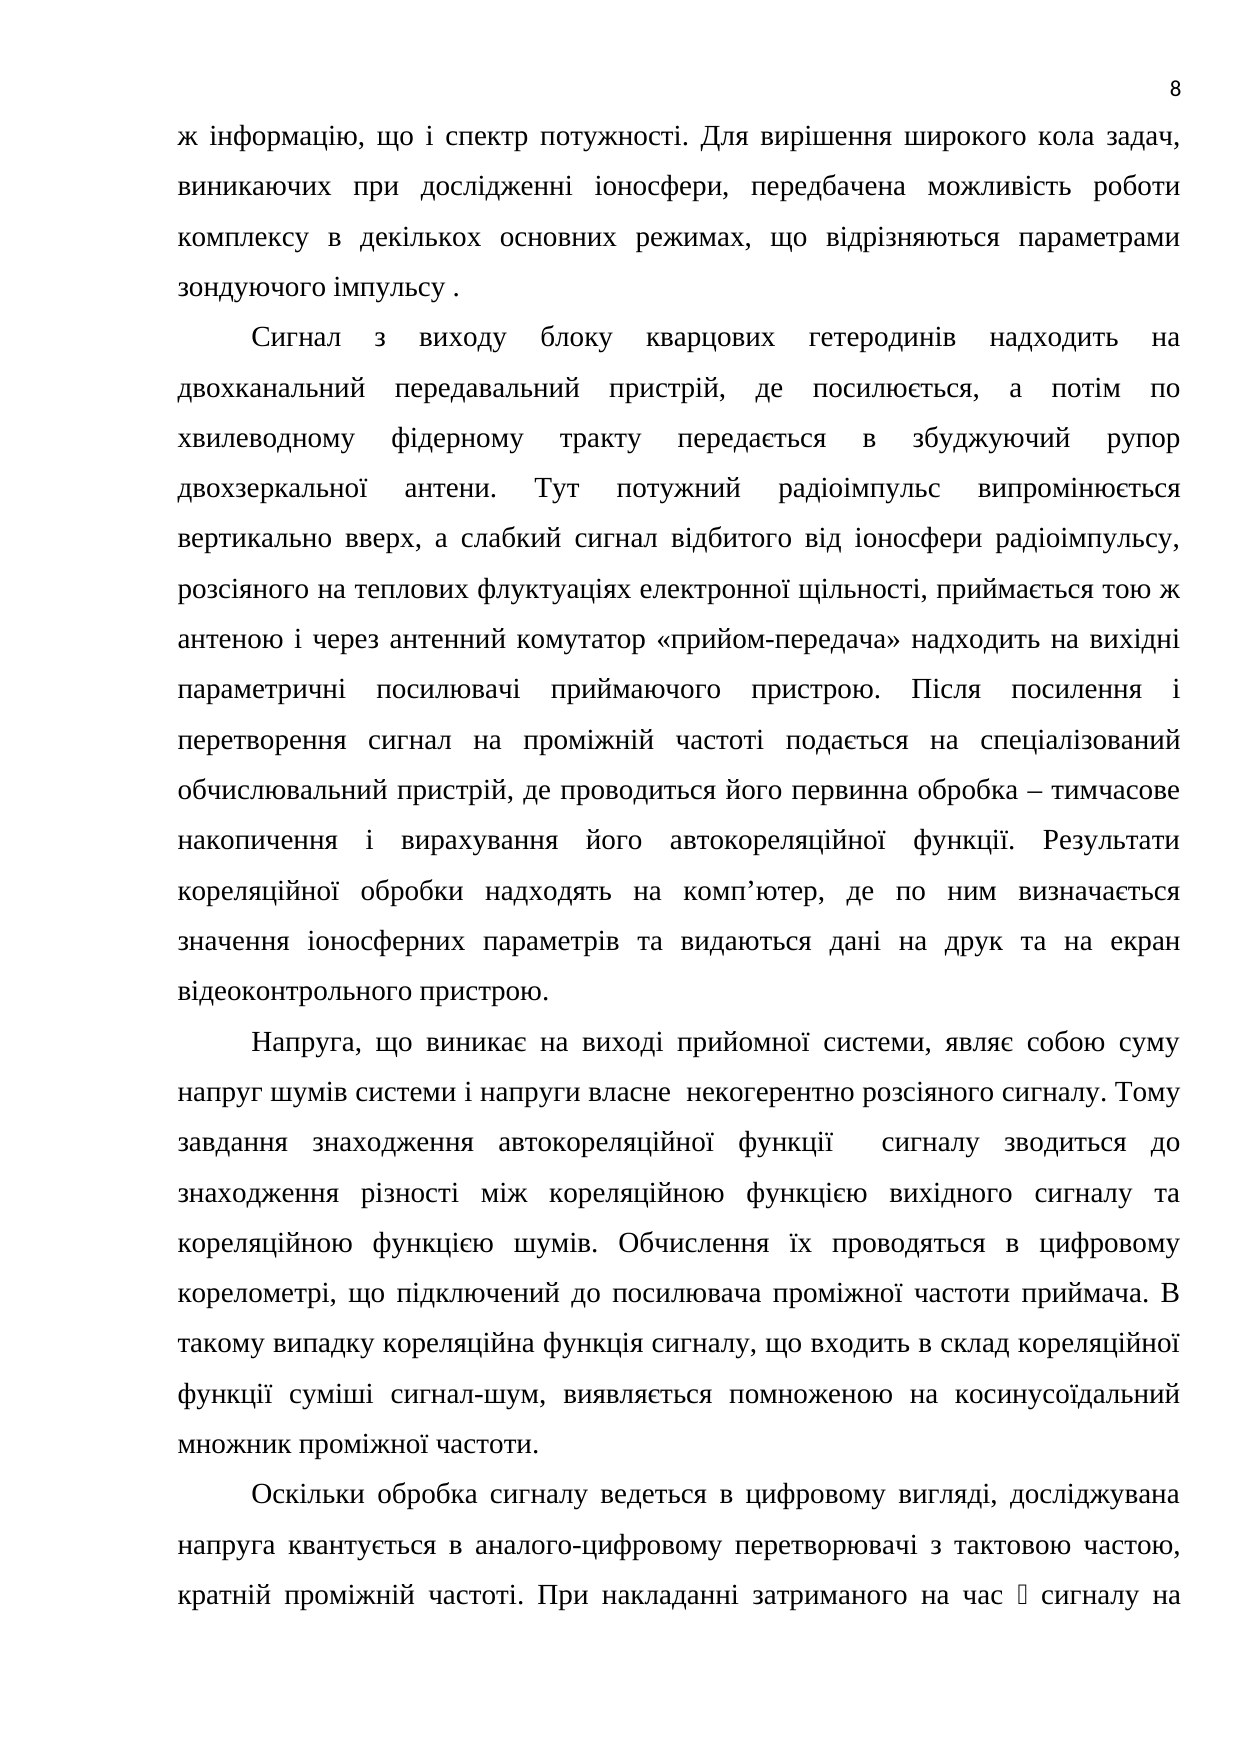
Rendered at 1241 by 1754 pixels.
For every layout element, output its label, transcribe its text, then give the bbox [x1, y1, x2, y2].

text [177, 118, 1181, 303]
text Напруга, що виникає на виході прийомної системи, являє собою суму напруг шумів системи і напруги власне некогерентно розсіяного сигналу. Тому завдання знаходження автокореляційної функції сигналу зводиться до знаходження різності між кореляційною функцією вихідного сигналу та кореляційною функцією шумів. Обчислення їх проводяться в цифровому корелометрі, що підключений до посилювача проміжної частоти приймача. В такому випадку кореляційна функція сигналу, що входить в склад кореляційної функції суміші сигнал-шум, виявляється помноженою на косинусоїдальний множник проміжної частоти. [177, 1024, 1181, 1460]
text Сигнал з виходу блоку кварцових гетеродинів надходить на двохканальний передавальний пристрій, де посилюється, а потім по хвилеводному фідерному тракту передається в збуджуючий рупор двохзеркальної антени. Тут потужний радіоімпульс випромінюється вертикально вверх, а слабкий сигнал відбитого від іоносфери радіоімпульсу, розсіяного на теплових флуктуаціях електронної щільності, приймається тою ж антеною і через антенний комутатор «прийом-передача» надходить на вихідні параметричні посилювачі приймаючого пристрою. Після посилення і перетворення сигнал на проміжній частоті подається на спеціалізований обчислювальний пристрій, де проводиться його первинна обробка – тимчасове накопичення і вирахування його автокореляційної функції. Результати кореляційної обробки надходять на комп’ютер, де по ним визначається значення іоносферних параметрів та видаються дані на друк та на екран відеоконтрольного пристрою. [177, 319, 1181, 1007]
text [177, 1477, 1181, 1611]
